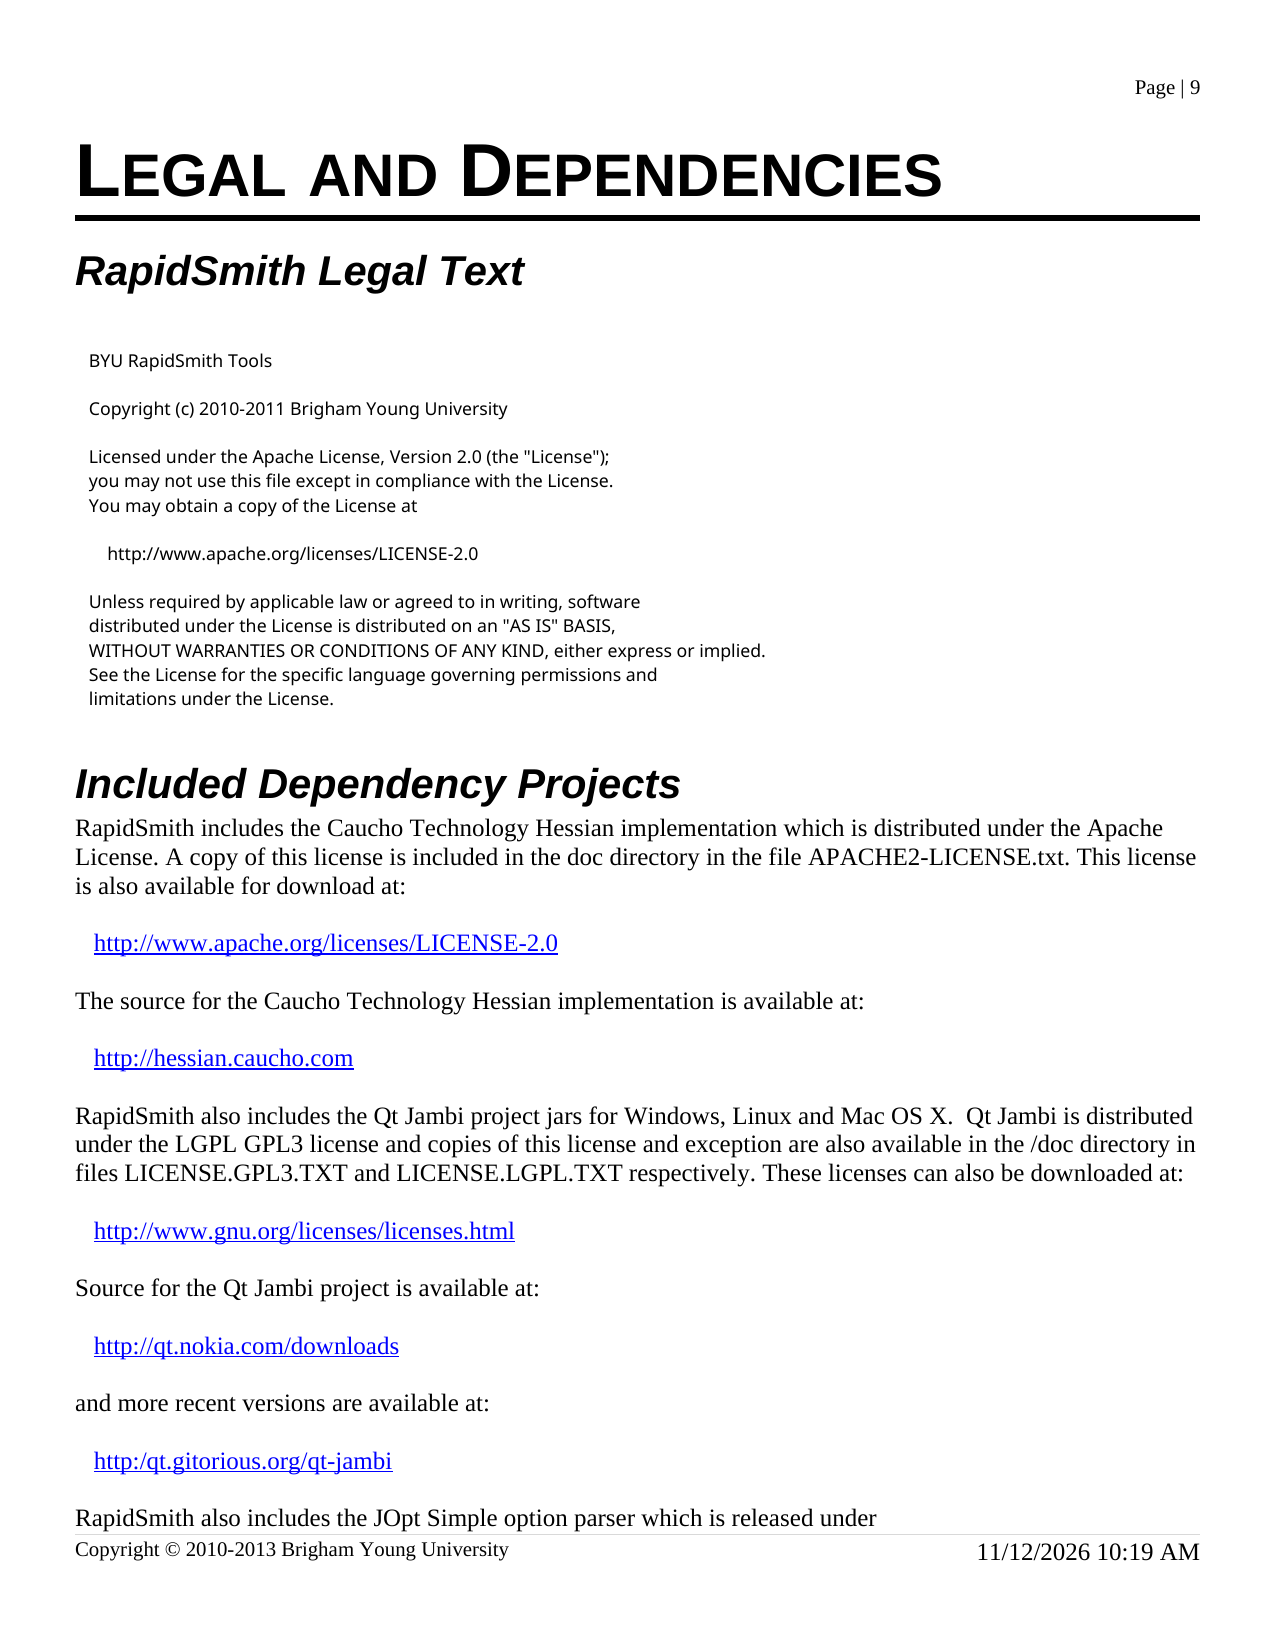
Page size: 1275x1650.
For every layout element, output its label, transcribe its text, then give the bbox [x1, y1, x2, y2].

subtitle Included Dependency Projects [75, 759, 1200, 807]
subtitle RapidSmith Legal Text [75, 246, 1200, 294]
text WITHOUT WARRANTIES OR CONDITIONS OF ANY KIND, either express or implied. [75, 638, 1200, 662]
text http:/qt.gitorious.org/qt-jambi [75, 1446, 1200, 1474]
text http://www.apache.org/licenses/LICENSE-2.0 [75, 928, 1200, 957]
text Licensed under the Apache License, Version 2.0 (the "License"); [75, 445, 1200, 469]
text http://qt.nokia.com/downloads [75, 1331, 1200, 1359]
text RapidSmith also includes the JOpt Simple option parser which is released under [75, 1503, 1200, 1532]
text BYU RapidSmith Tools [75, 348, 1200, 372]
text Source for the Qt Jambi project is available at: [75, 1273, 1200, 1302]
text RapidSmith also includes the Qt Jambi project jars for Windows, Linux and Mac OS X. Qt Jambi is distributed under the LGPL GPL3 license and copies of this license and exception are also available in the /doc directory in files LICENSE.GPL3.TXT and LICENSE.LGPL.TXT respectively. These licenses can also be downloaded at: [75, 1101, 1200, 1187]
text http://hessian.caucho.com [75, 1043, 1200, 1072]
text distributed under the License is distributed on an "AS IS" BASIS, [75, 614, 1200, 638]
text http://www.apache.org/licenses/LICENSE-2.0 [75, 541, 1200, 566]
text Copyright (c) 2010-2011 Brigham Young University [75, 396, 1200, 421]
text RapidSmith includes the Caucho Technology Hessian implementation which is distributed under the Apache License. A copy of this license is included in the doc directory in the file APACHE2-LICENSE.txt. This license is also available for download at: [75, 813, 1200, 899]
text and more recent versions are available at: [75, 1388, 1200, 1417]
text limitations under the License. [75, 686, 1200, 711]
text You may obtain a copy of the License at [75, 493, 1200, 517]
text you may not use this file except in compliance with the License. [75, 469, 1200, 493]
text The source for the Caucho Technology Hessian implementation is available at: [75, 986, 1200, 1014]
text http://www.gnu.org/licenses/licenses.html [75, 1216, 1200, 1244]
text Unless required by applicable law or agreed to in writing, software [75, 590, 1200, 614]
text See the License for the specific language governing permissions and [75, 662, 1200, 686]
subtitle Legal and Dependencies [75, 126, 1200, 215]
